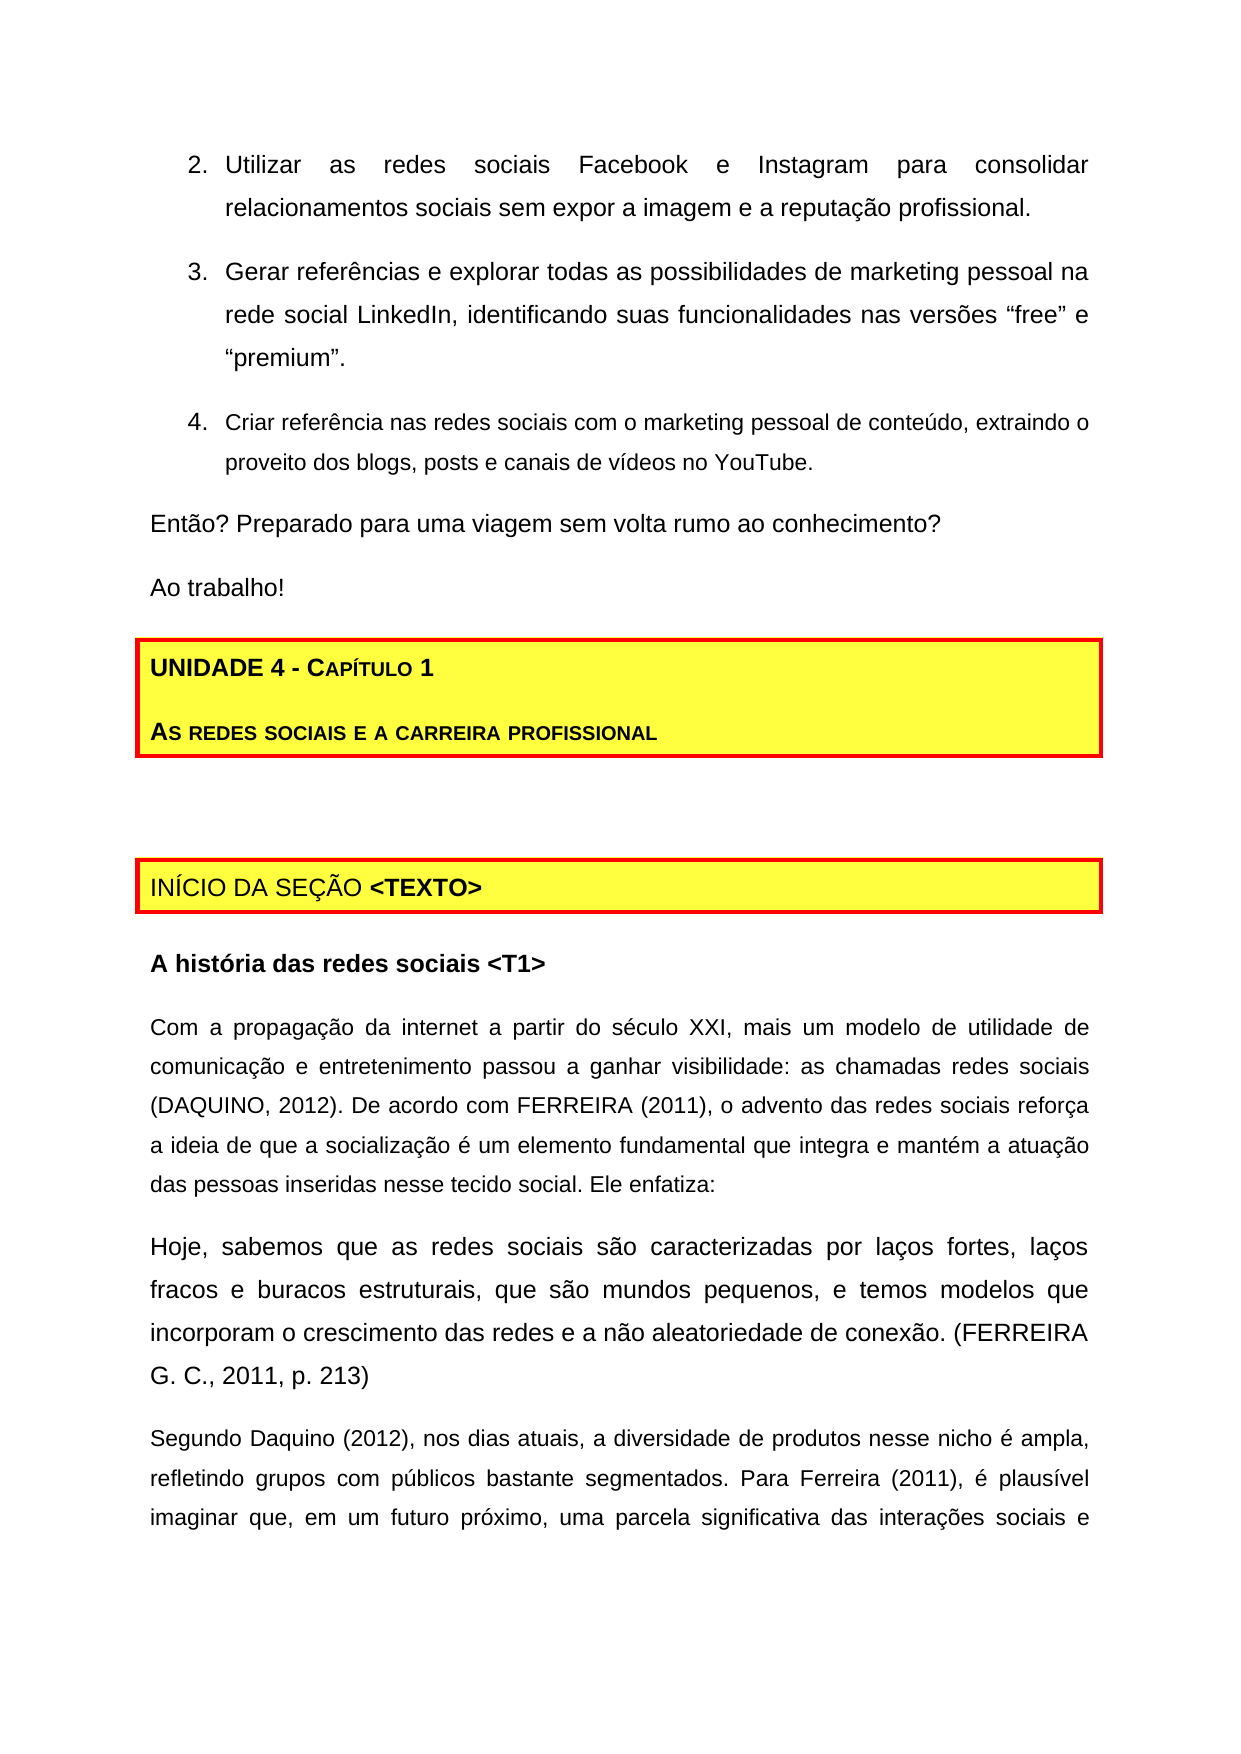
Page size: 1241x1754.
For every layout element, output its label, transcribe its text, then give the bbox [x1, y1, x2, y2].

subtitle As redes sociais e a carreira profissional [140, 701, 1099, 754]
list Criar referência nas redes sociais com o marketing pessoal de conteúdo, extraindo o proveito dos blogs, posts e canais de vídeos no YouTube. [187, 407, 1090, 476]
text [150, 1425, 1090, 1530]
text A história das redes sociais <T1> [150, 949, 1090, 978]
list Gerar referências e explorar todas as possibilidades de marketing pessoal na rede social LinkedIn, identificando suas funcionalidades nas versões “free” e “premium”. [187, 257, 1090, 372]
text Com a propagação da internet a partir do século XXI, mais um modelo de utilidade de comunicação e entretenimento passou a ganhar visibilidade: as chamadas redes sociais (DAQUINO, 2012). De acordo com FERREIRA (2011), o advento das redes sociais reforça a ideia de que a socialização é um elemento fundamental que integra e mantém a atuação das pessoas inseridas nesse tecido social. Ele enfatiza: [150, 1013, 1090, 1198]
text Então? Preparado para uma viagem sem volta rumo ao conhecimento? [150, 509, 1090, 538]
list Utilizar as redes sociais Facebook e Instagram para consolidar relacionamentos sociais sem expor a imagem e a reputação profissional. [187, 150, 1090, 222]
subtitle UNIDADE 4 - Capítulo 1 [140, 642, 1099, 681]
subtitle INÍCIO DA SEÇÃO <TEXTO> [140, 862, 1099, 910]
text Hoje, sabemos que as redes sociais são caracterizadas por laços fortes, laços fracos e buracos estruturais, que são mundos pequenos, e temos modelos que incorporam o crescimento das redes e a não aleatoriedade de conexão. (FERREIRA G. C., 2011, p. 213) [150, 1232, 1090, 1390]
text Ao trabalho! [150, 573, 1090, 602]
